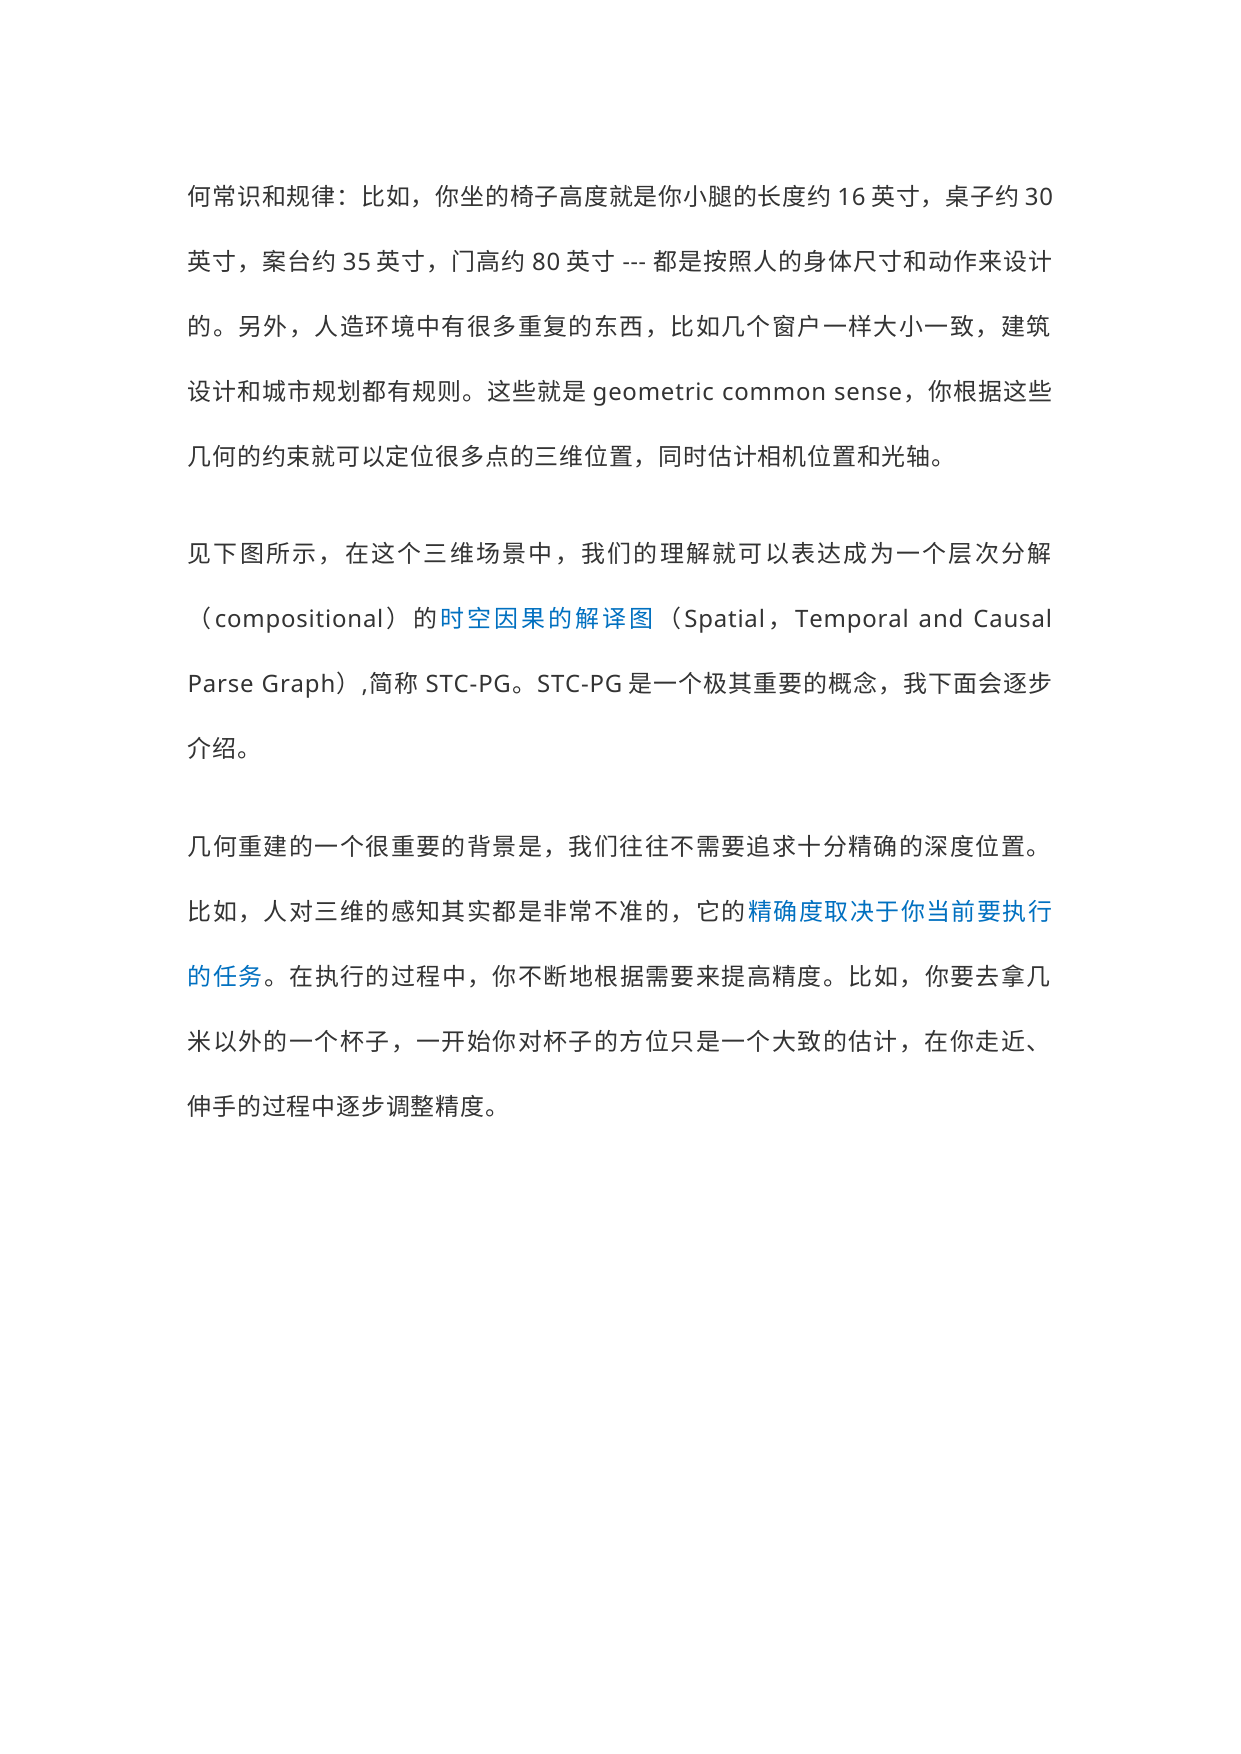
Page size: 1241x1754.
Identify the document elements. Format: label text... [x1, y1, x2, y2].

text 见下图所示，在这个三维场景中，我们的理解就可以表达成为一个层次分解（compositional）的时空因果的解译图（Spatial，Temporal and Causal Parse Graph）,简称 STC-PG。STC-PG是一个极其重要的概念，我下面会逐步介绍。 [187, 519, 1053, 779]
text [187, 162, 1053, 487]
text 几何重建的一个很重要的背景是，我们往往不需要追求十分精确的深度位置。比如，人对三维的感知其实都是非常不准的，它的精确度取决于你当前要执行的任务。在执行的过程中，你不断地根据需要来提高精度。比如，你要去拿几米以外的一个杯子，一开始你对杯子的方位只是一个大致的估计，在你走近、伸手的过程中逐步调整精度。 [187, 812, 1053, 1137]
